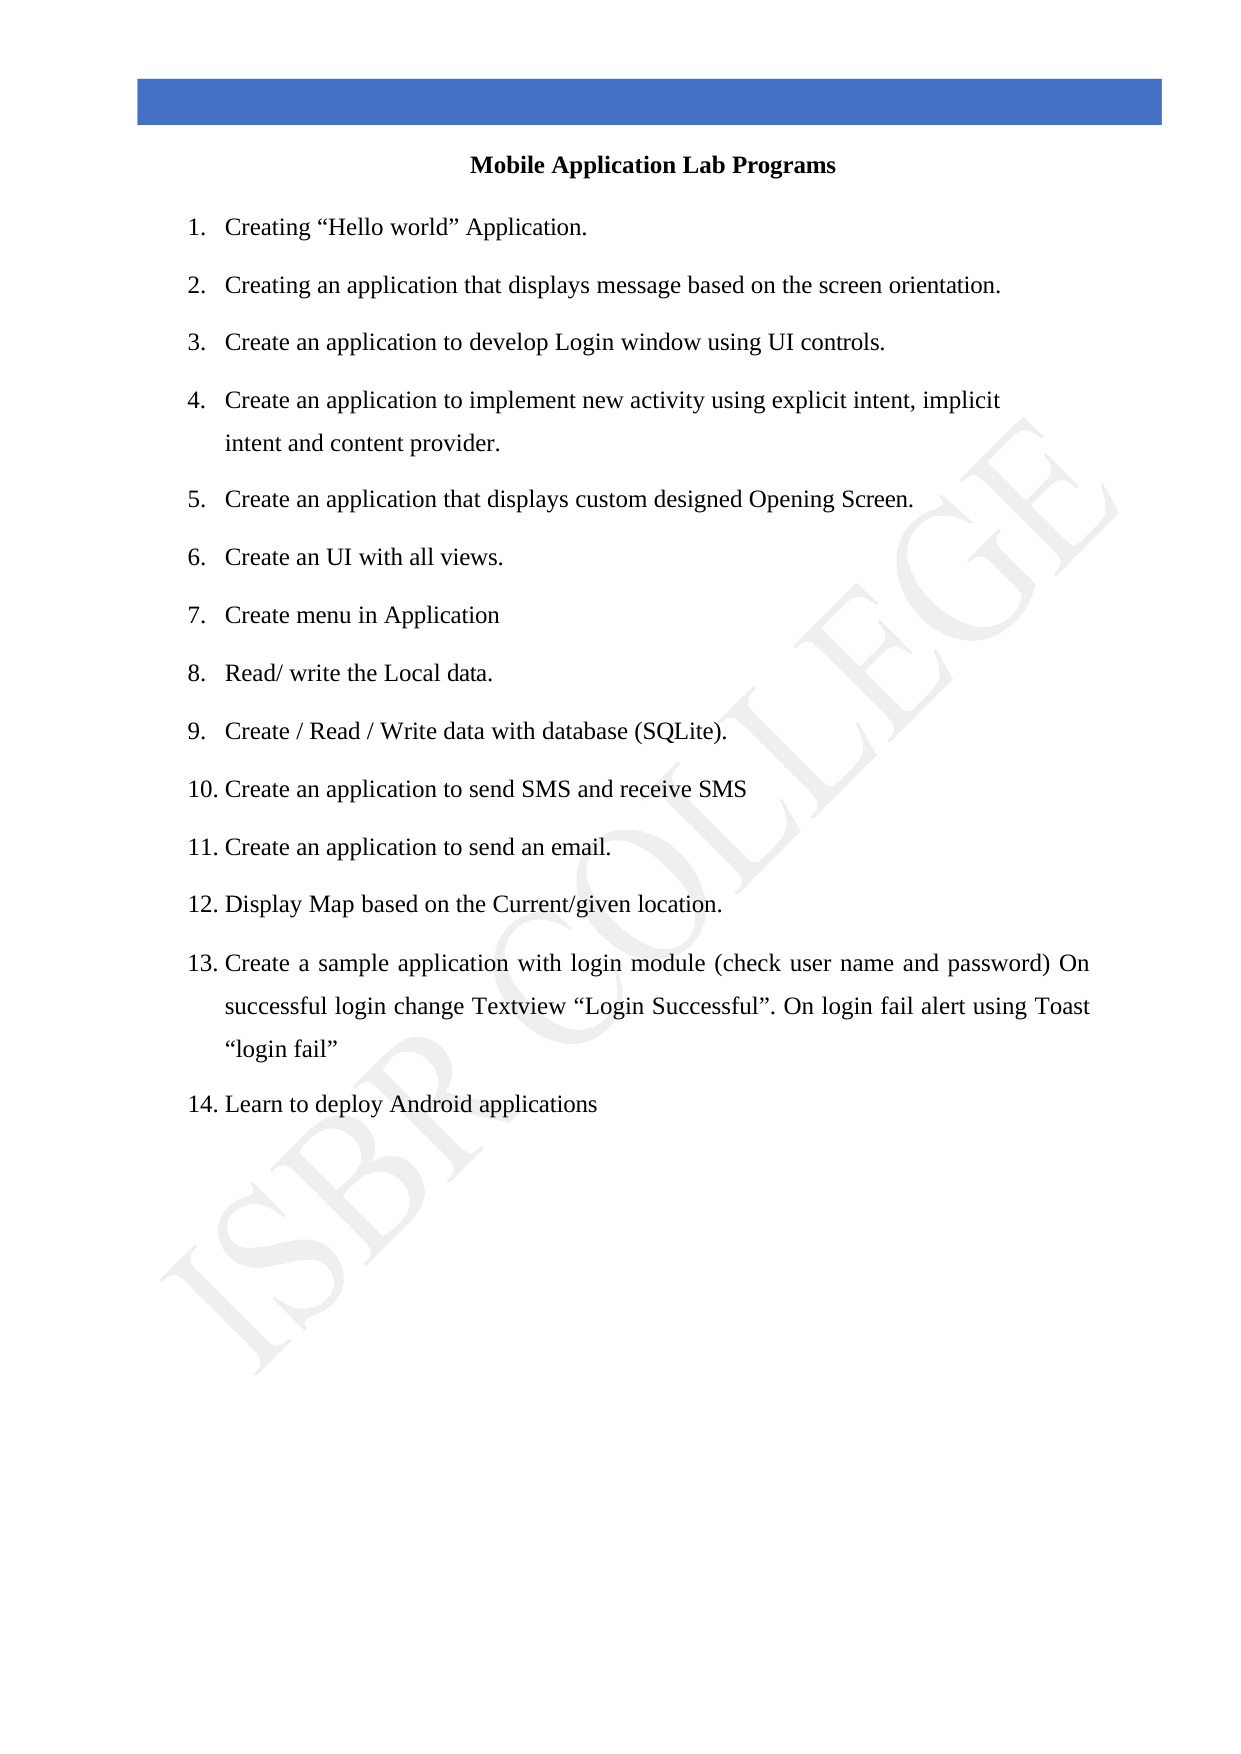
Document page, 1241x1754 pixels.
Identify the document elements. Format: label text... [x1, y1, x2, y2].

list Create an UI with all views. [187, 542, 1155, 571]
list Create a sample application with login module (check user name and password) On successful login change Textview “Login Successful”. On login fail alert using Toast “login fail” [187, 948, 1091, 1063]
list Creating “Hello world” Application. [187, 212, 1155, 241]
subtitle Mobile Application Lab Programs [151, 150, 1155, 179]
list Create an application that displays custom designed Opening Screen. [187, 484, 1155, 513]
list Create menu in Application [187, 600, 1155, 629]
list Learn to deploy Android applications [187, 1089, 1155, 1118]
list Create an application to develop Login window using UI controls. [187, 327, 1155, 356]
list Display Map based on the Current/given location. [187, 889, 1155, 918]
list Creating an application that displays message based on the screen orientation. [187, 270, 1155, 299]
list Create an application to send SMS and receive SMS [187, 774, 1155, 803]
list Create an application to implement new activity using explicit intent, implicit intent and content provider. [187, 385, 1062, 457]
list Create / Read / Write data with database (SQLite). [187, 716, 1155, 745]
list Read/ write the Local data. [187, 658, 1155, 687]
picture [159, 416, 1119, 1376]
list Create an application to send an email. [187, 832, 1155, 861]
